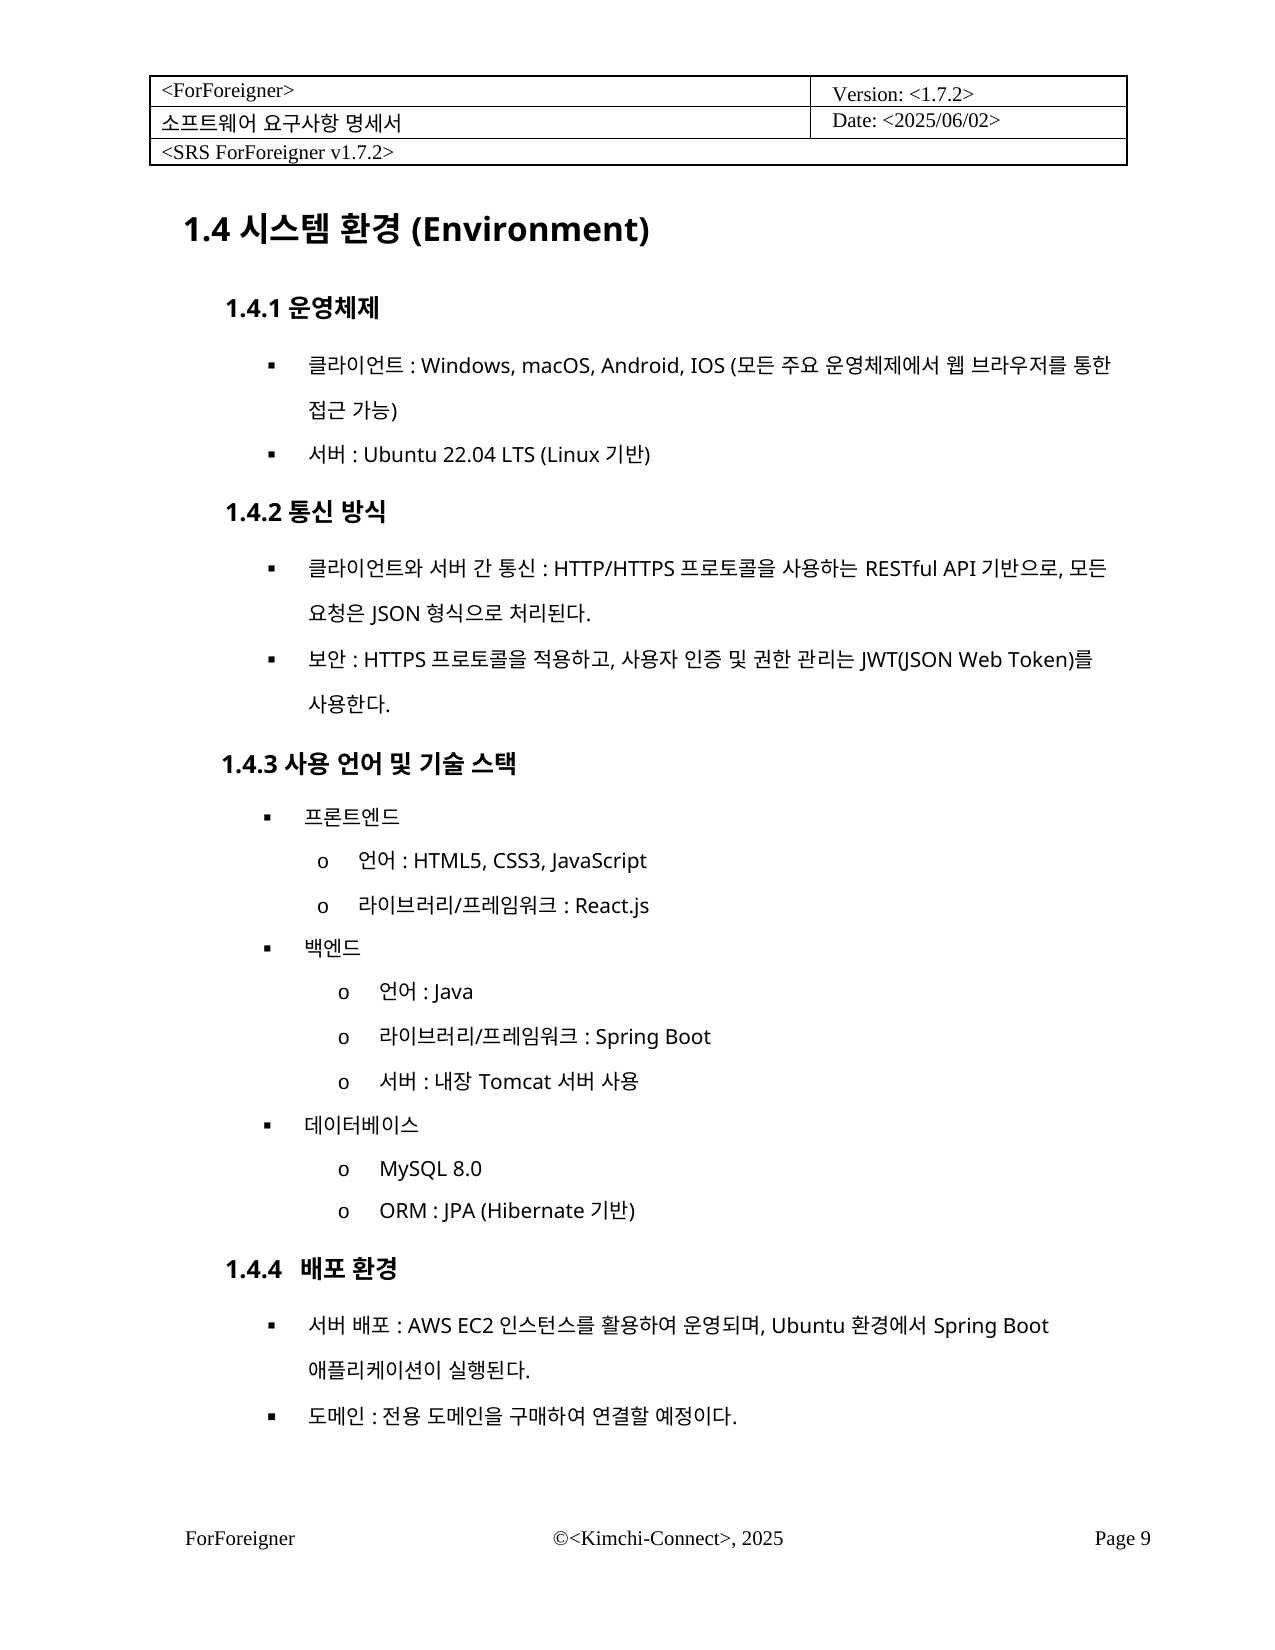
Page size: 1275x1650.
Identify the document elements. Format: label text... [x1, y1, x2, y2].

subtitle 배포 환경 [225, 1252, 1125, 1286]
list 보안 : HTTPS 프로토콜을 적용하고, 사용자 인증 및 권한 관리는 JWT(JSON Web Token)를 사용한다. [267, 643, 1125, 719]
list MySQL 8.0 [337, 1154, 1125, 1182]
list 백엔드 [262, 934, 1125, 963]
list 라이브러리/프레임워크 : Spring Boot [337, 1020, 1125, 1050]
list 클라이언트 : Windows, macOS, Android, IOS (모든 주요 운영체제에서 웹 브라우저를 통한 접근 가능) [267, 349, 1125, 424]
list 데이터베이스 [262, 1111, 1125, 1140]
list ORM : JPA (Hibernate 기반) [337, 1197, 1125, 1225]
list 라이브러리/프레임워크 : React.js [317, 889, 1125, 919]
list 언어 : HTML5, CSS3, JavaScript [317, 846, 1125, 875]
subtitle 1.4.1 운영체제 [150, 288, 1125, 324]
list 서버 : Ubuntu 22.04 LTS (Linux 기반) [267, 440, 1125, 468]
subtitle 1.4 시스템 환경 (Environment) [150, 203, 1125, 252]
list 서버 : 내장 Tomcat 서버 사용 [337, 1066, 1125, 1096]
list 프론트엔드 [262, 803, 1125, 832]
list 서버 배포 : AWS EC2 인스턴스를 활용하여 운영되며, Ubuntu 환경에서 Spring Boot 애플리케이션이 실행된다. [267, 1309, 1125, 1385]
subtitle 1.4.3 사용 언어 및 기술 스택 [150, 746, 1125, 780]
list 도메인 : 전용 도메인을 구매하여 연결할 예정이다. [267, 1400, 1125, 1430]
list 언어 : Java [337, 977, 1125, 1006]
subtitle 1.4.2 통신 방식 [150, 495, 1125, 529]
list 클라이언트와 서버 간 통신 : HTTP/HTTPS 프로토콜을 사용하는 RESTful API 기반으로, 모든 요청은 JSON 형식으로 처리된다. [267, 552, 1125, 628]
